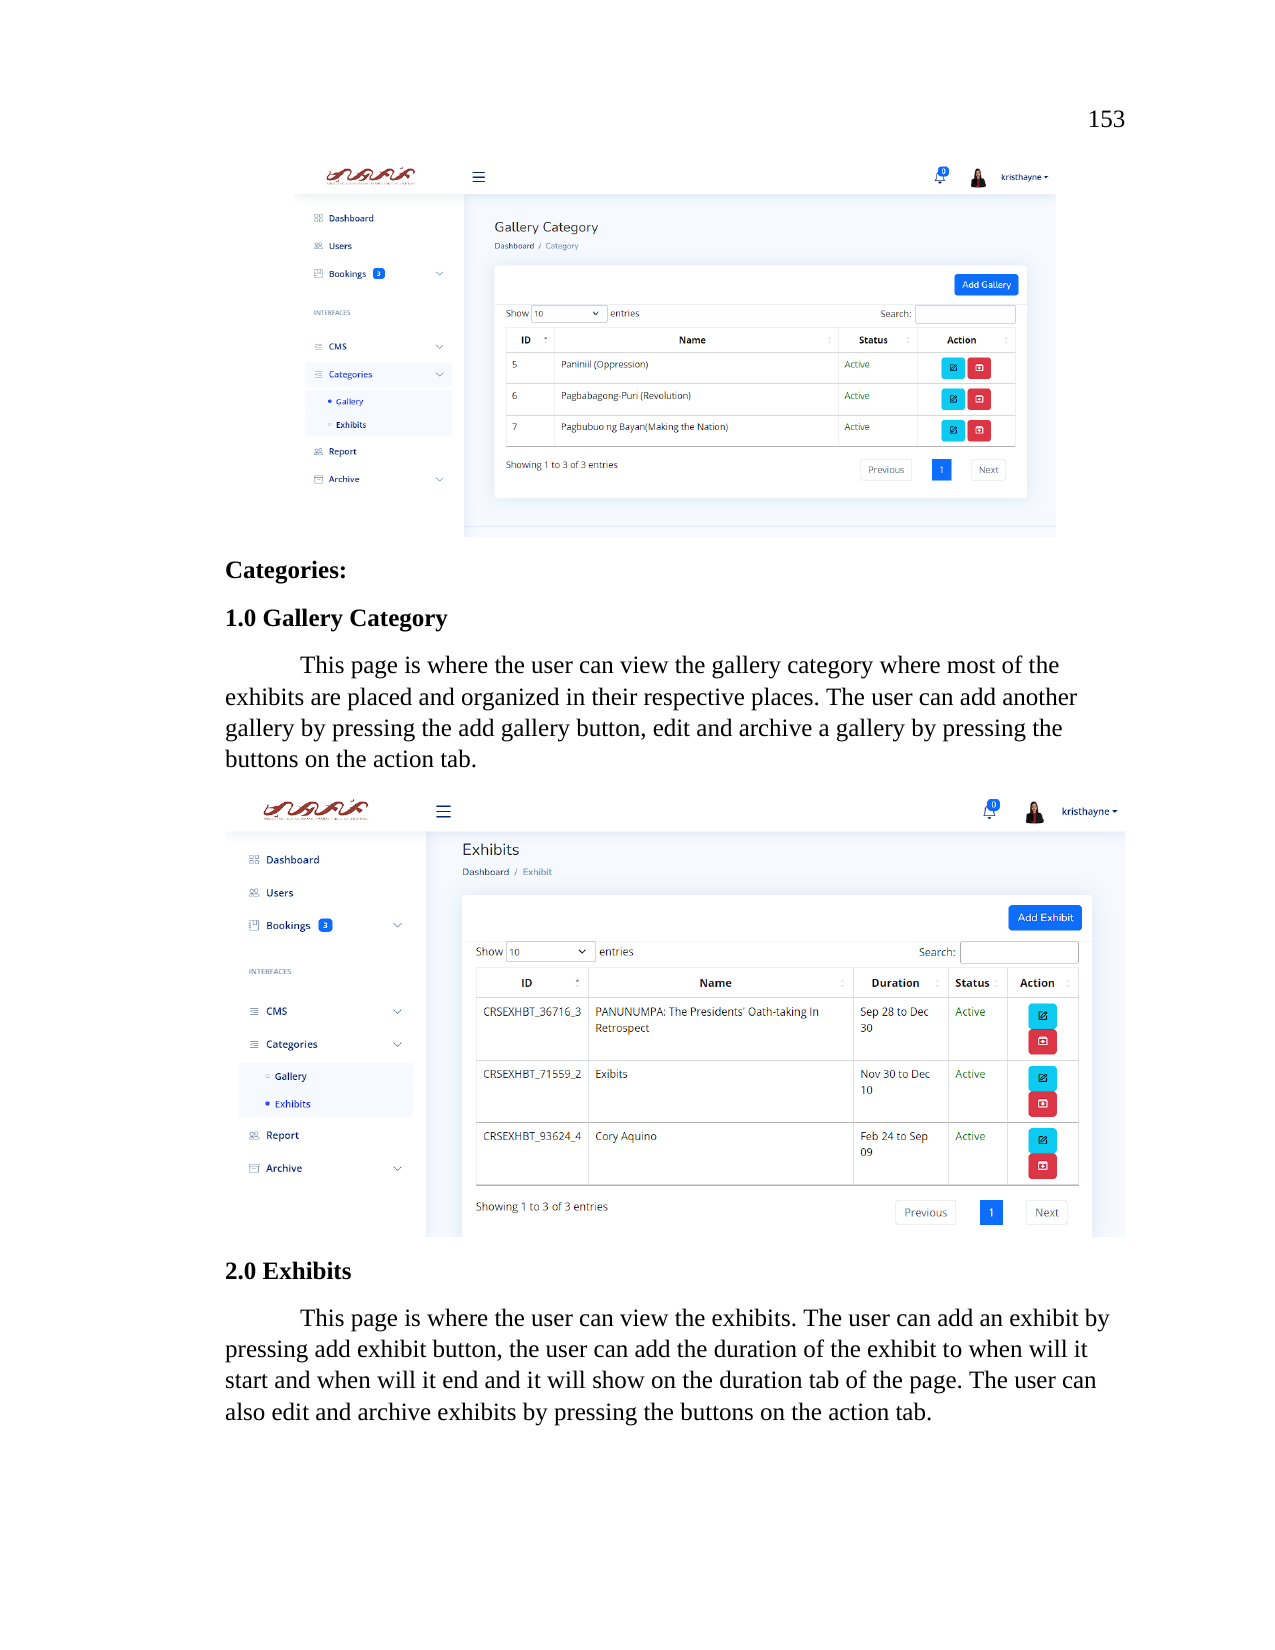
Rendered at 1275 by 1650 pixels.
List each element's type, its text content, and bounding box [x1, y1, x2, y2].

picture [225, 791, 1125, 1237]
picture [294, 161, 1056, 537]
text 1.0 Gallery Category [225, 603, 1125, 632]
text 2.0 Exhibits [225, 1256, 1125, 1284]
text This page is where the user can view the gallery category where most of the exhibits are placed and organized in their respective places. The user can add another gallery by pressing the add gallery button, edit and archive a gallery by pressing the buttons on the action tab. [225, 651, 1125, 772]
text Categories: [225, 555, 1125, 584]
text This page is where the user can view the exhibits. The user can add an exhibit by pressing add exhibit button, the user can add the duration of the exhibit to when will it start and when will it end and it will show on the duration tab of the page. The user can also edit and archive exhibits by pressing the buttons on the action tab. [225, 1303, 1125, 1425]
